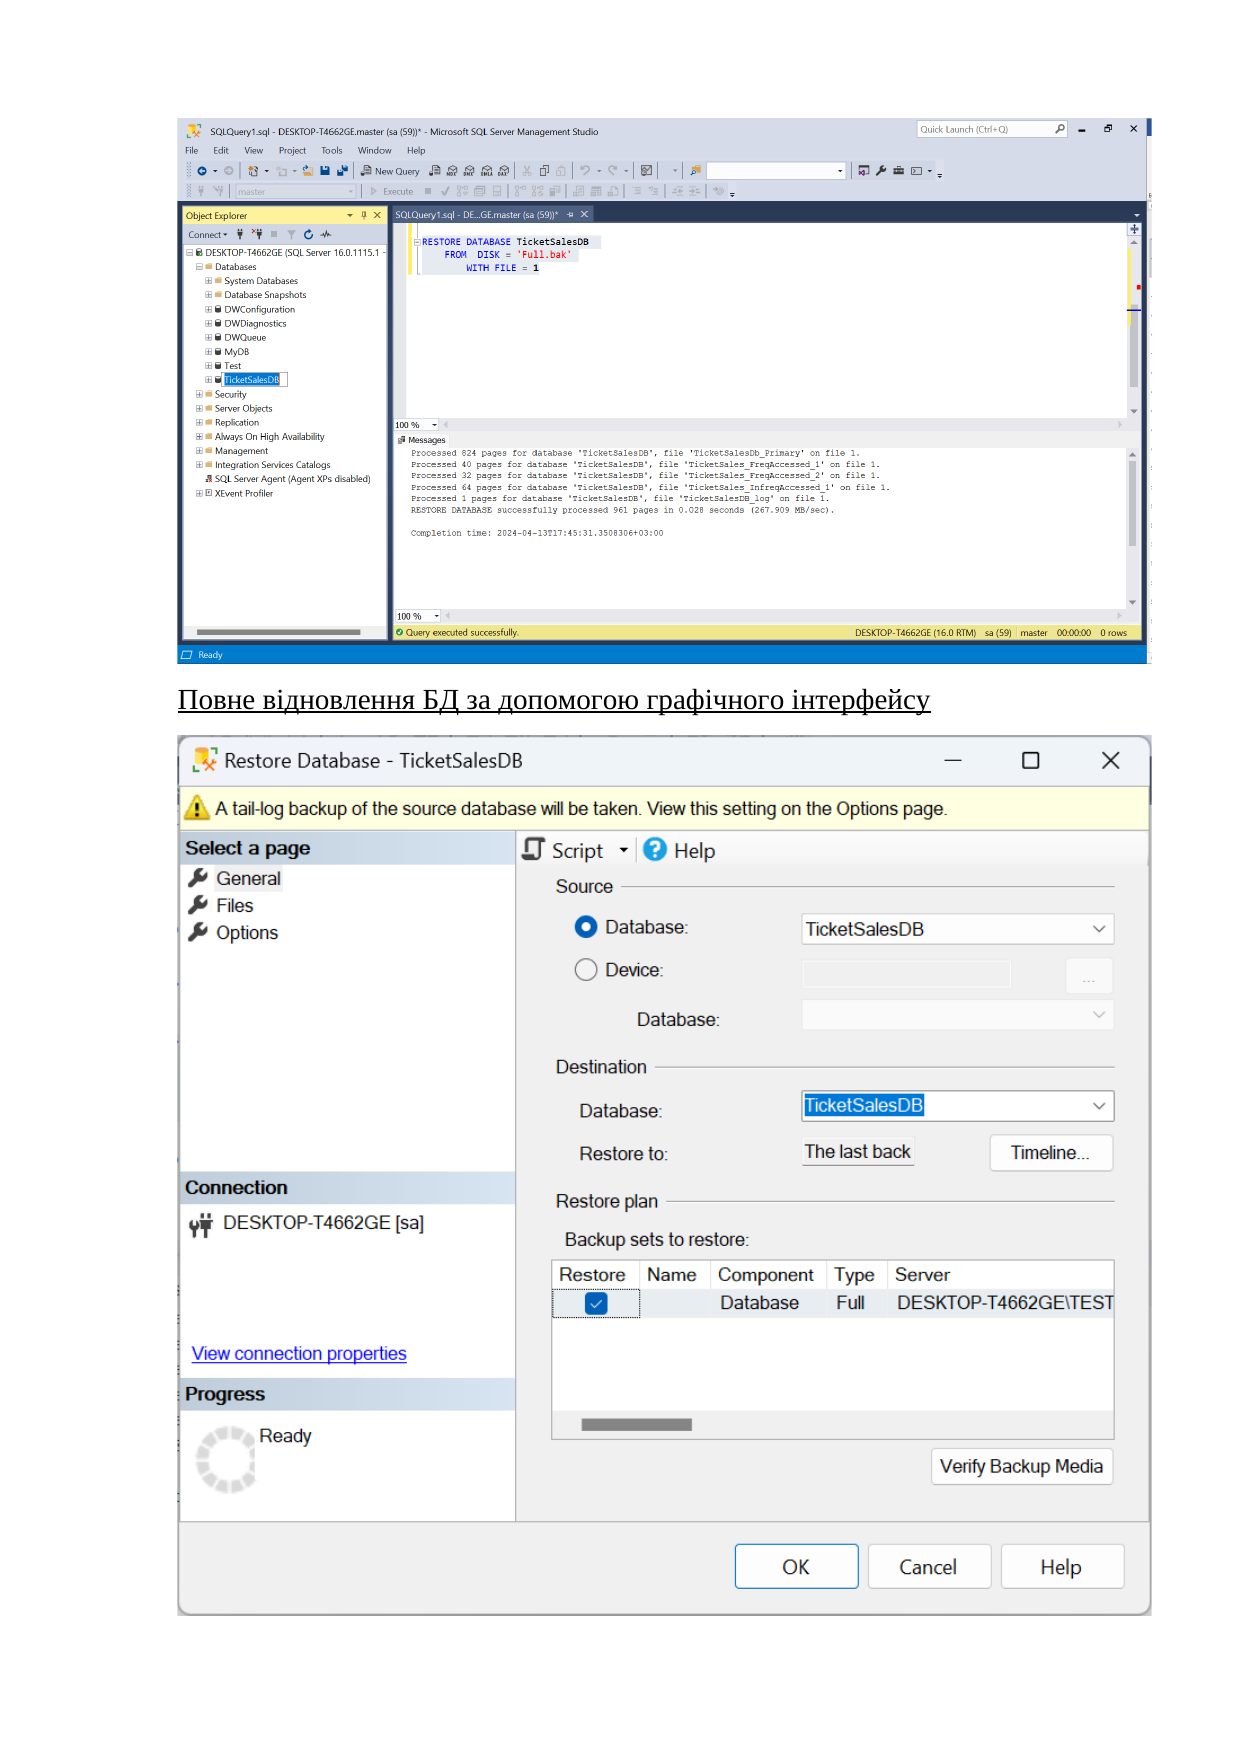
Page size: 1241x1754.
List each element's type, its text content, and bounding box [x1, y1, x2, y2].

text Повне відновлення БД за допомогою графічного інтерфейсу [177, 682, 1152, 716]
picture [177, 118, 1152, 664]
picture [177, 735, 1152, 1616]
